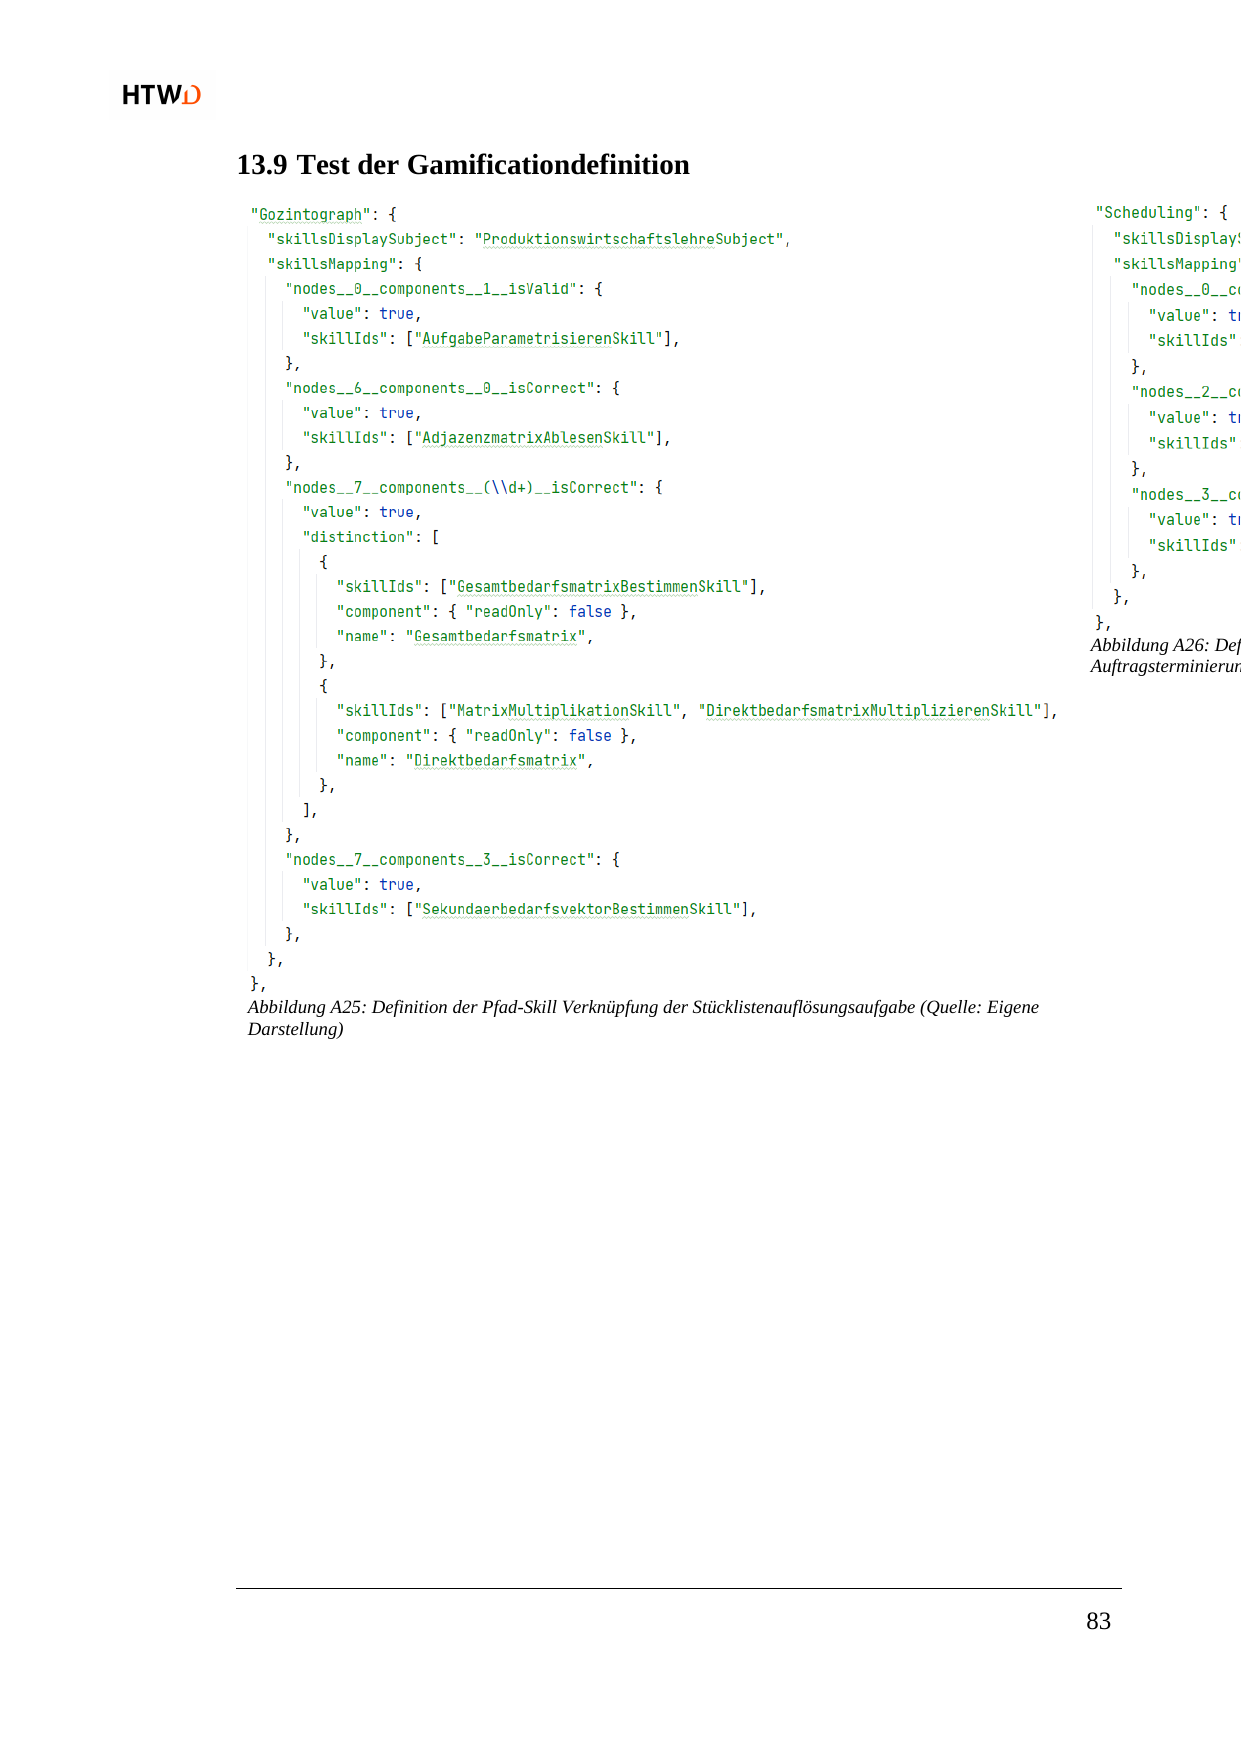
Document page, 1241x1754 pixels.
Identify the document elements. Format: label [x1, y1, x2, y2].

picture [1090, 201, 1241, 634]
picture [108, 70, 216, 120]
picture [247, 201, 1069, 996]
